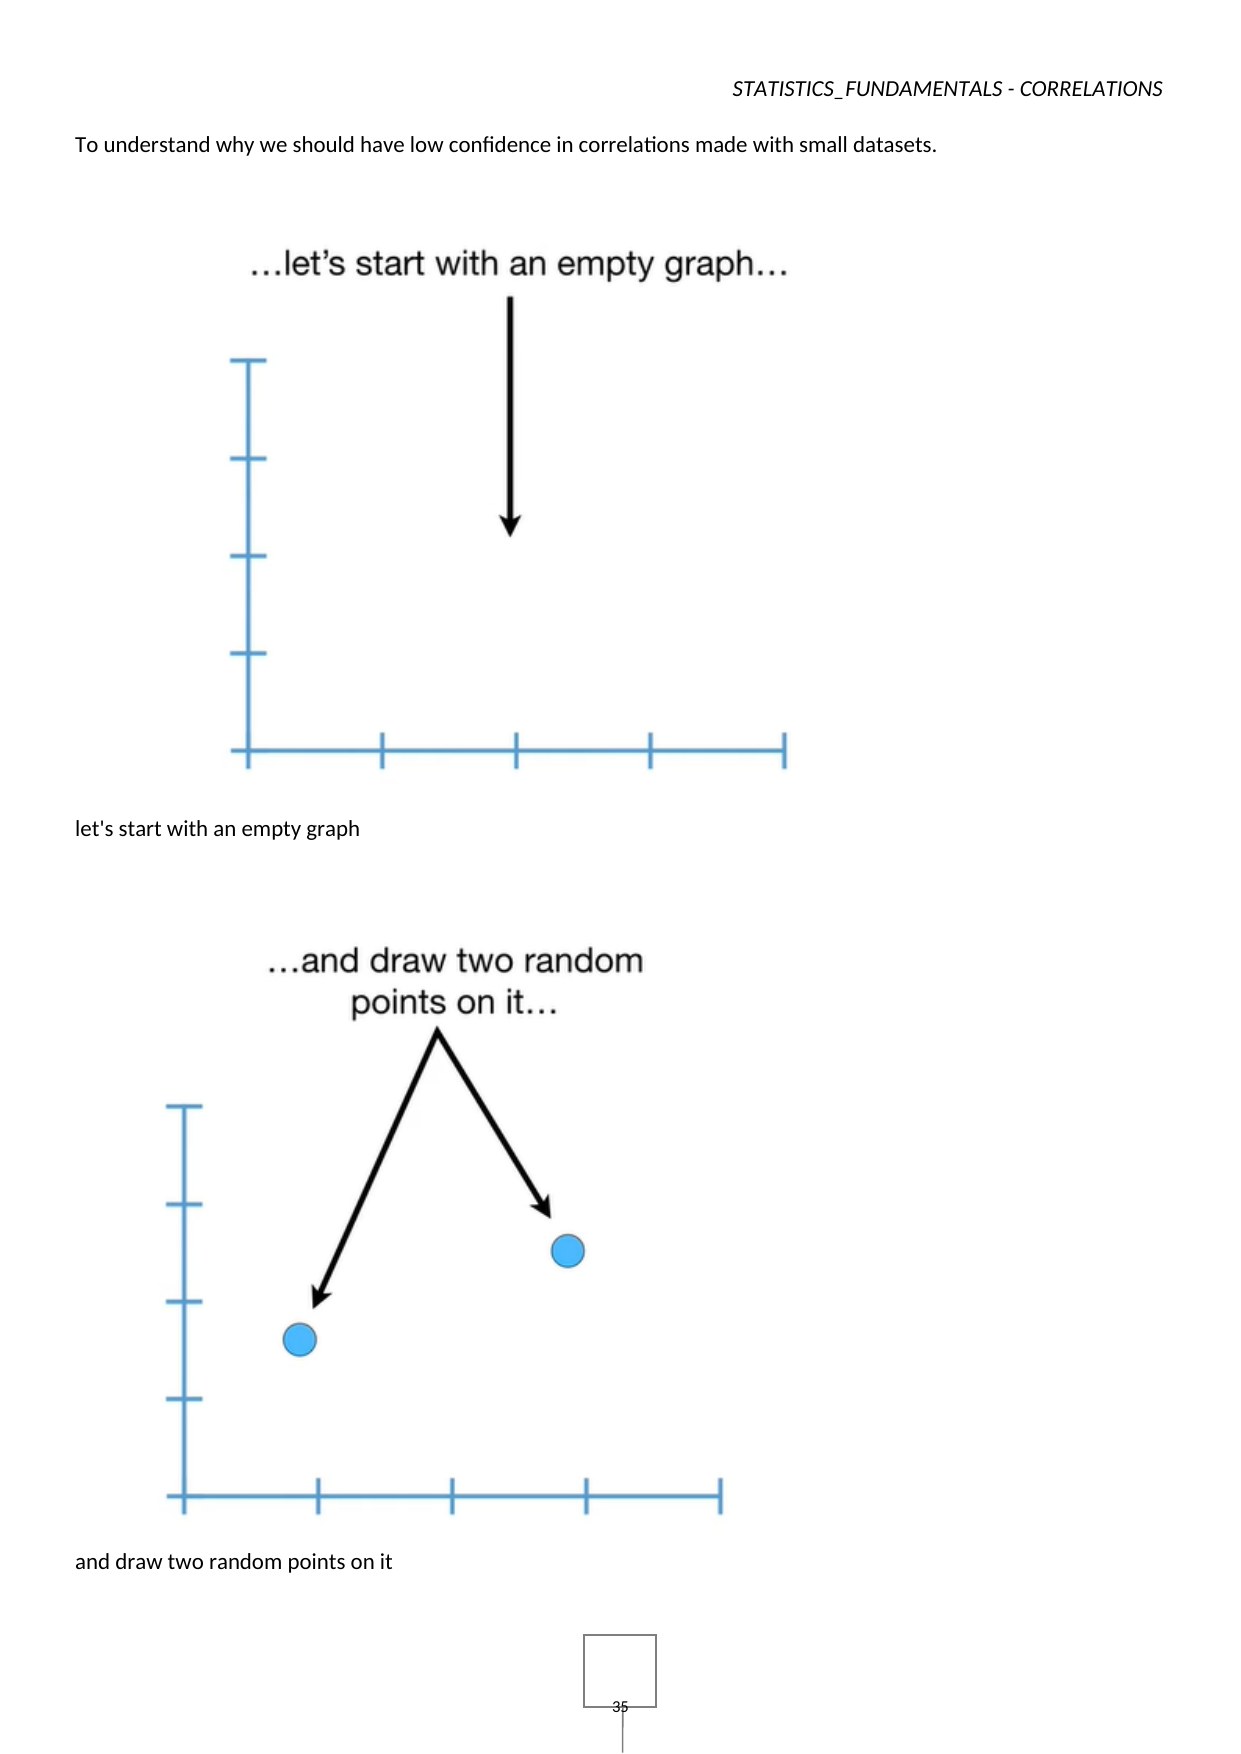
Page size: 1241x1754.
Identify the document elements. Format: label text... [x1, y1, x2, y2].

text To understand why we should have low confidence in correlations made with small datasets. [75, 130, 1165, 158]
text let's start with an empty graph [75, 814, 1165, 842]
text and draw two random points on it [75, 1547, 1165, 1575]
picture [75, 870, 807, 1547]
picture [75, 185, 982, 814]
